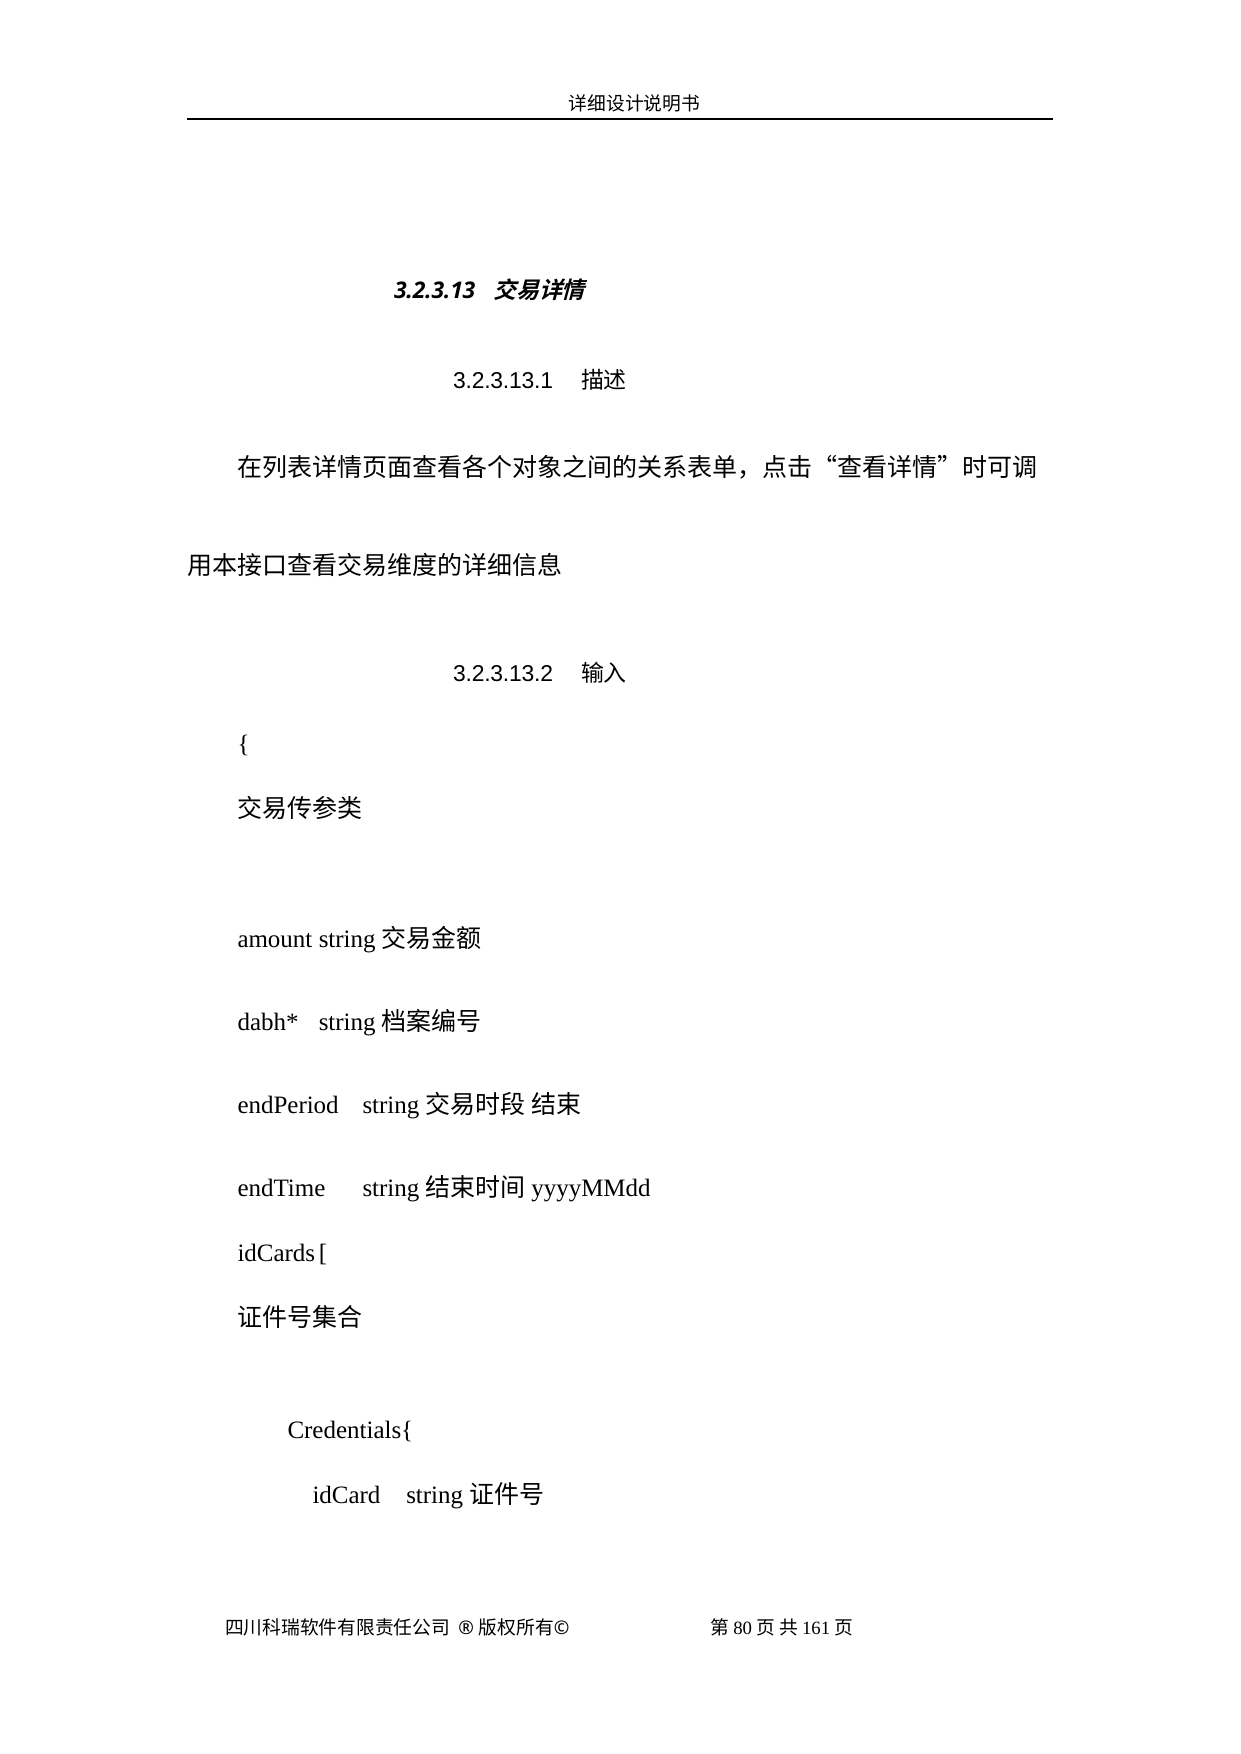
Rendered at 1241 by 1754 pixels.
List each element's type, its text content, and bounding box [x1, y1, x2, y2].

text 证件号集合 [187, 1283, 1053, 1348]
text endPeriod string 交易时段 结束 [187, 1070, 1053, 1135]
text idCards [ [187, 1236, 1053, 1269]
subtitle 描述 [453, 346, 1053, 411]
subtitle 交易详情 [394, 256, 1053, 321]
subtitle 输入 [453, 639, 1053, 704]
text Credentials{ [187, 1413, 1053, 1446]
text 交易传参类 [187, 774, 1053, 839]
text 在列表详情页面查看各个对象之间的关系表单，点击“查看详情”时可调用本接口查看交易维度的详细信息 [187, 433, 1053, 596]
text amount string 交易金额 [187, 904, 1053, 969]
text endTime string 结束时间 yyyyMMdd [187, 1153, 1053, 1218]
text dabh* string 档案编号 [187, 987, 1053, 1052]
text idCard string 证件号 [187, 1460, 1053, 1525]
text { [187, 727, 1053, 759]
